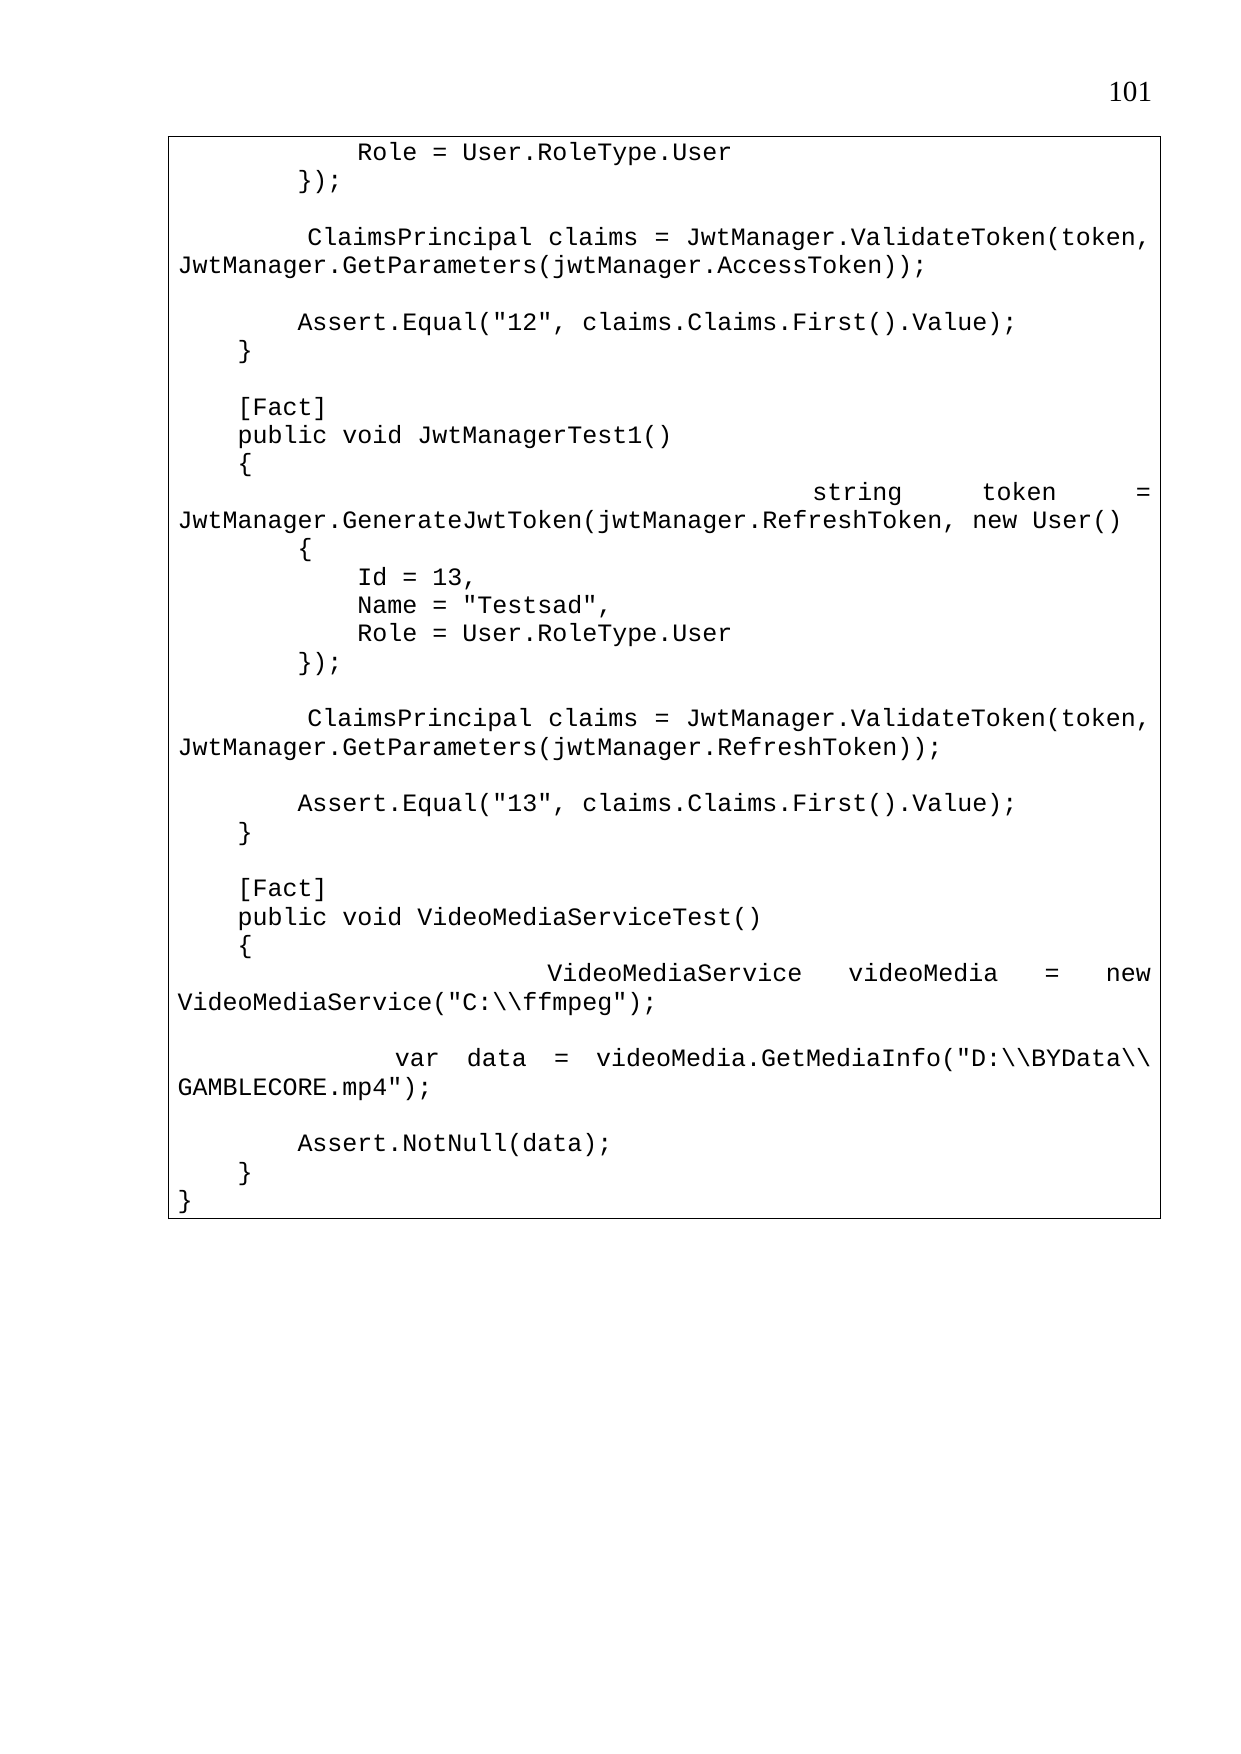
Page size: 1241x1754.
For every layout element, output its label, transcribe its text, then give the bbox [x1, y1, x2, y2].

text }); [177, 649, 1152, 678]
text Assert.Equal("13", claims.Claims.First().Value); [177, 791, 1152, 819]
text string token = JwtManager.GenerateJwtToken(jwtManager.RefreshToken, new User() [177, 479, 1152, 536]
text ClaimsPrincipal claims = JwtManager.ValidateToken(token, JwtManager.GetParameters(jwtManager.RefreshToken)); [177, 706, 1152, 763]
text Role = User.RoleType.User [177, 621, 1152, 649]
text Assert.NotNull(data); [177, 1131, 1152, 1159]
text [Fact] [177, 394, 1152, 423]
text { [177, 536, 1152, 564]
text [Fact] [177, 876, 1152, 904]
text var data = videoMedia.GetMediaInfo("D:\\BYData\\GAMBLECORE.mp4"); [177, 1046, 1152, 1103]
text } [169, 1184, 1160, 1218]
text } [177, 1159, 1152, 1184]
text public void VideoMediaServiceTest() [177, 904, 1152, 933]
text }); [177, 168, 1152, 196]
text } [177, 819, 1152, 848]
text VideoMediaService videoMedia = new VideoMediaService("C:\\ffmpeg"); [177, 961, 1152, 1018]
text ClaimsPrincipal claims = JwtManager.ValidateToken(token, JwtManager.GetParameters(jwtManager.AccessToken)); [177, 224, 1152, 281]
text Name = "Testsad", [177, 593, 1152, 621]
text Id = 13, [177, 564, 1152, 593]
text { [177, 933, 1152, 961]
text Assert.Equal("12", claims.Claims.First().Value); [177, 309, 1152, 338]
text } [177, 338, 1152, 366]
text public void JwtManagerTest1() [177, 423, 1152, 451]
text { [177, 451, 1152, 479]
text Role = User.RoleType.User [169, 137, 1160, 168]
